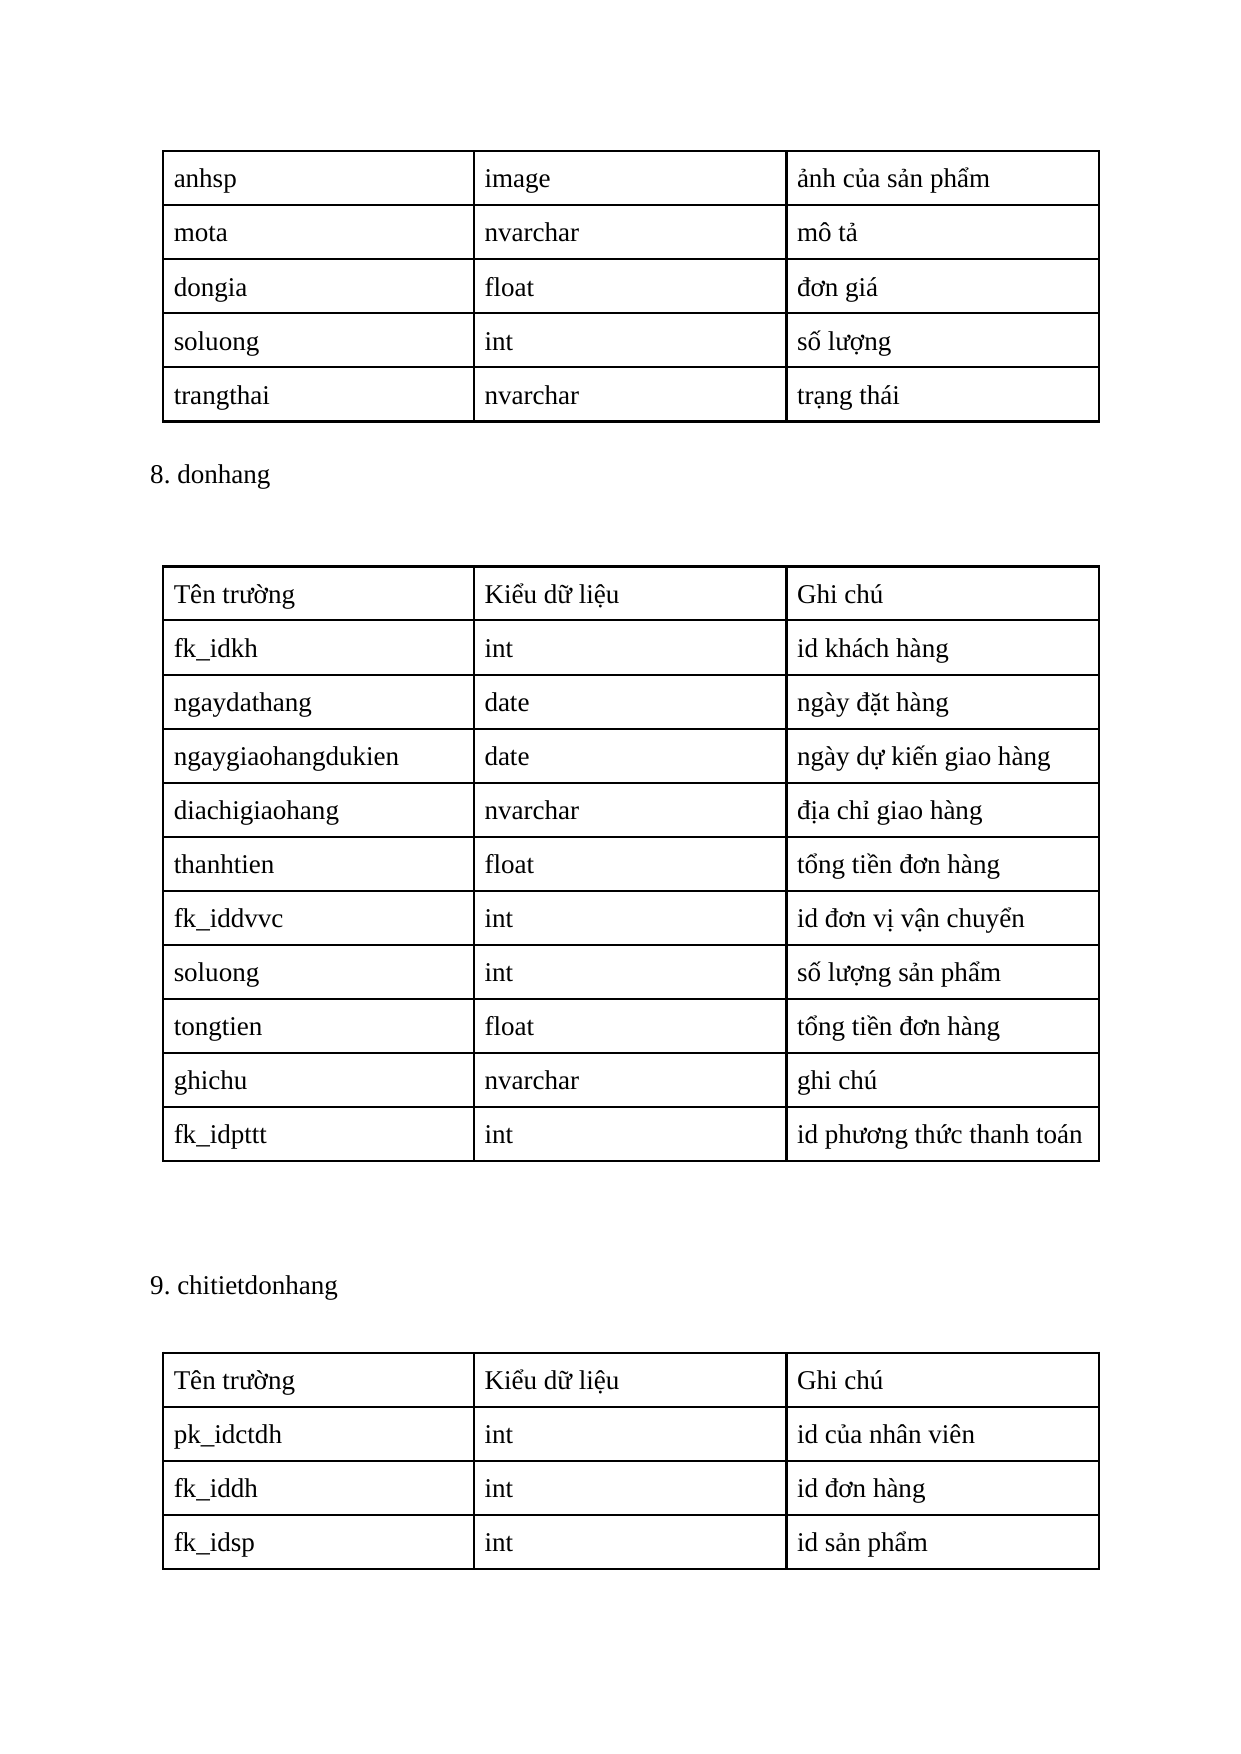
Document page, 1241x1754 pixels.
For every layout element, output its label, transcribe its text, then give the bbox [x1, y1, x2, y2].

table_cell id phương thức thanh toán [788, 1108, 1098, 1160]
table_cell int [475, 1516, 785, 1568]
table_header Tên trường [164, 1354, 473, 1406]
table_cell fk_iddvvc [164, 892, 473, 944]
table_cell int [475, 892, 785, 944]
table_cell số lượng sản phẩm [788, 946, 1098, 998]
table_cell tổng tiền đơn hàng [788, 1000, 1098, 1052]
table_cell image [475, 152, 785, 204]
table_cell nvarchar [475, 1054, 785, 1106]
table_cell nvarchar [475, 206, 785, 258]
table_cell int [475, 1462, 785, 1514]
table_cell ngày đặt hàng [788, 676, 1098, 727]
table_cell mô tả [788, 206, 1098, 258]
table_cell pk_idctdh [164, 1408, 473, 1460]
table_cell fk_idkh [164, 621, 473, 673]
table_cell anhsp [164, 152, 473, 204]
table_cell ghichu [164, 1054, 473, 1106]
table_header Ghi chú [788, 568, 1098, 619]
table_header Ghi chú [788, 1354, 1098, 1406]
table_cell fk_iddh [164, 1462, 473, 1514]
table_cell int [475, 314, 785, 366]
table_cell đơn giá [788, 260, 1098, 312]
table_header Kiểu dữ liệu [475, 1354, 785, 1406]
table_cell int [475, 1408, 785, 1460]
table_cell date [475, 730, 785, 782]
table_cell trạng thái [788, 368, 1098, 420]
table_cell id đơn hàng [788, 1462, 1098, 1514]
table_cell float [475, 1000, 785, 1052]
table_cell int [475, 621, 785, 673]
table_cell id khách hàng [788, 621, 1098, 673]
table_header Tên trường [164, 568, 473, 619]
table_cell int [475, 946, 785, 998]
text 9. chitietdonhang [150, 1269, 1090, 1300]
table_cell ngaygiaohangdukien [164, 730, 473, 782]
table_cell float [475, 838, 785, 890]
table_cell diachigiaohang [164, 784, 473, 836]
table_cell nvarchar [475, 368, 785, 420]
text 8. donhang [150, 458, 1090, 489]
table_cell float [475, 260, 785, 312]
table_cell tổng tiền đơn hàng [788, 838, 1098, 890]
table_cell thanhtien [164, 838, 473, 890]
table_header Kiểu dữ liệu [475, 568, 785, 619]
table_cell id của nhân viên [788, 1408, 1098, 1460]
table_cell fk_idpttt [164, 1108, 473, 1160]
table_cell ngaydathang [164, 676, 473, 727]
table_cell int [475, 1108, 785, 1160]
table_cell trangthai [164, 368, 473, 420]
table_cell nvarchar [475, 784, 785, 836]
table_cell tongtien [164, 1000, 473, 1052]
table_cell dongia [164, 260, 473, 312]
table_cell ảnh của sản phẩm [788, 152, 1098, 204]
table_cell soluong [164, 946, 473, 998]
table_cell fk_idsp [164, 1516, 473, 1568]
table_cell mota [164, 206, 473, 258]
table_cell ngày dự kiến giao hàng [788, 730, 1098, 782]
table_cell soluong [164, 314, 473, 366]
table_cell id sản phẩm [788, 1516, 1098, 1568]
table_cell id đơn vị vận chuyển [788, 892, 1098, 944]
table_cell ghi chú [788, 1054, 1098, 1106]
table_cell date [475, 676, 785, 727]
table_cell số lượng [788, 314, 1098, 366]
table_cell địa chỉ giao hàng [788, 784, 1098, 836]
